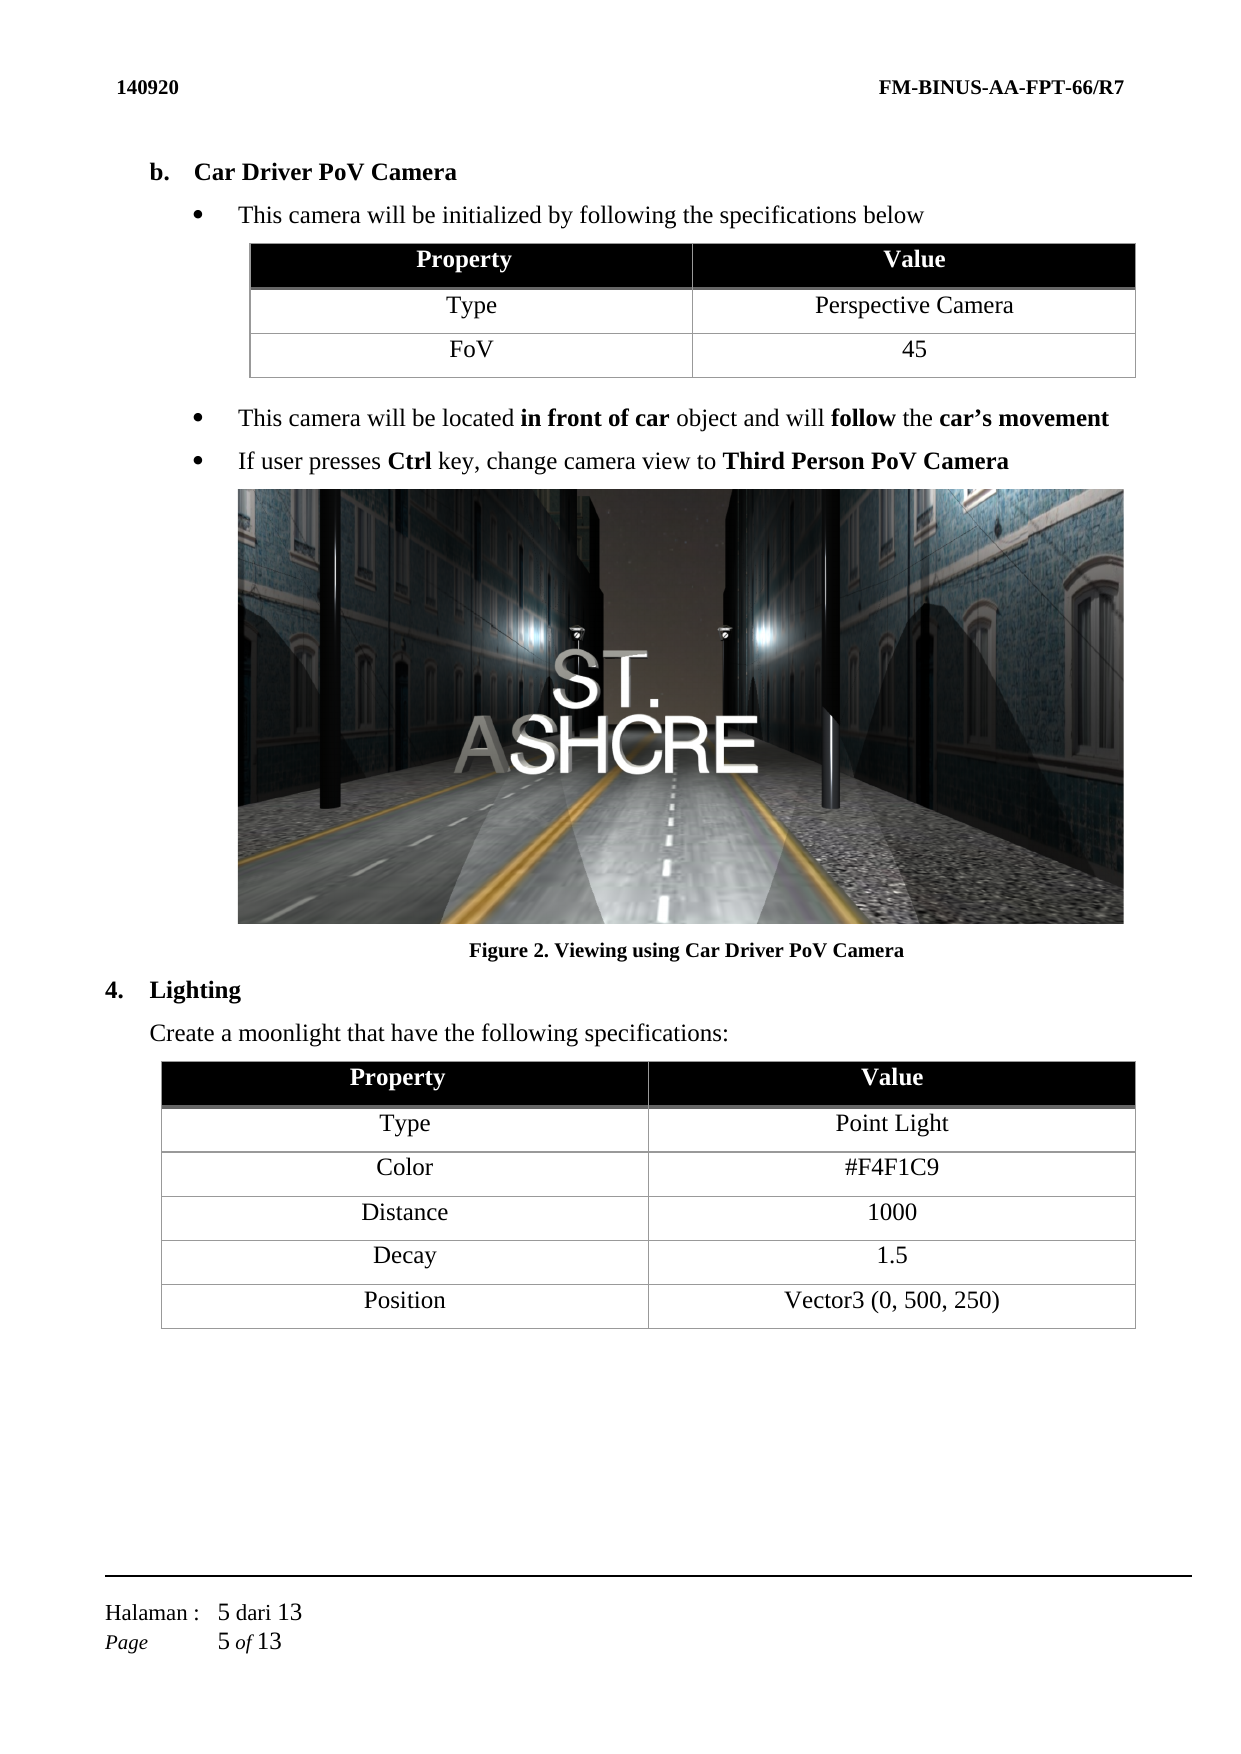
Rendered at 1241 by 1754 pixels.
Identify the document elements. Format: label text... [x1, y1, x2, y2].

list Car Driver PoV Camera [149, 157, 1135, 185]
table_header Value [693, 244, 1135, 287]
list This camera will be located in front of car object and will follow the car’s movement [194, 403, 1135, 432]
table_cell Position [162, 1285, 648, 1328]
table_cell Decay [162, 1241, 648, 1284]
table_header Property [251, 244, 692, 287]
list If user presses Ctrl key, change camera view to Third Person PoV Camera [194, 446, 1135, 475]
table_header Value [649, 1062, 1135, 1105]
table_cell Point Light [649, 1109, 1135, 1151]
table_cell Type [251, 290, 692, 333]
text Figure 2. Viewing using Car Driver PoV Camera [180, 938, 1135, 962]
table_cell Perspective Camera [693, 290, 1135, 333]
table_cell Color [162, 1153, 648, 1196]
list This camera will be initialized by following the specifications below [194, 200, 1135, 228]
table_cell Vector3 (0, 500, 250) [649, 1285, 1135, 1328]
table_cell 45 [693, 334, 1135, 377]
table_cell #F4F1C9 [649, 1153, 1135, 1196]
table_cell Distance [162, 1197, 648, 1239]
table_cell 1.5 [649, 1241, 1135, 1284]
list Create a moonlight that have the following specifications: [149, 1018, 1135, 1047]
picture [237, 489, 1124, 924]
table_cell 1000 [649, 1197, 1135, 1239]
list Lighting [105, 975, 1135, 1004]
table_cell FoV [251, 334, 692, 377]
table_cell Type [162, 1109, 648, 1151]
table_header Property [162, 1062, 648, 1105]
